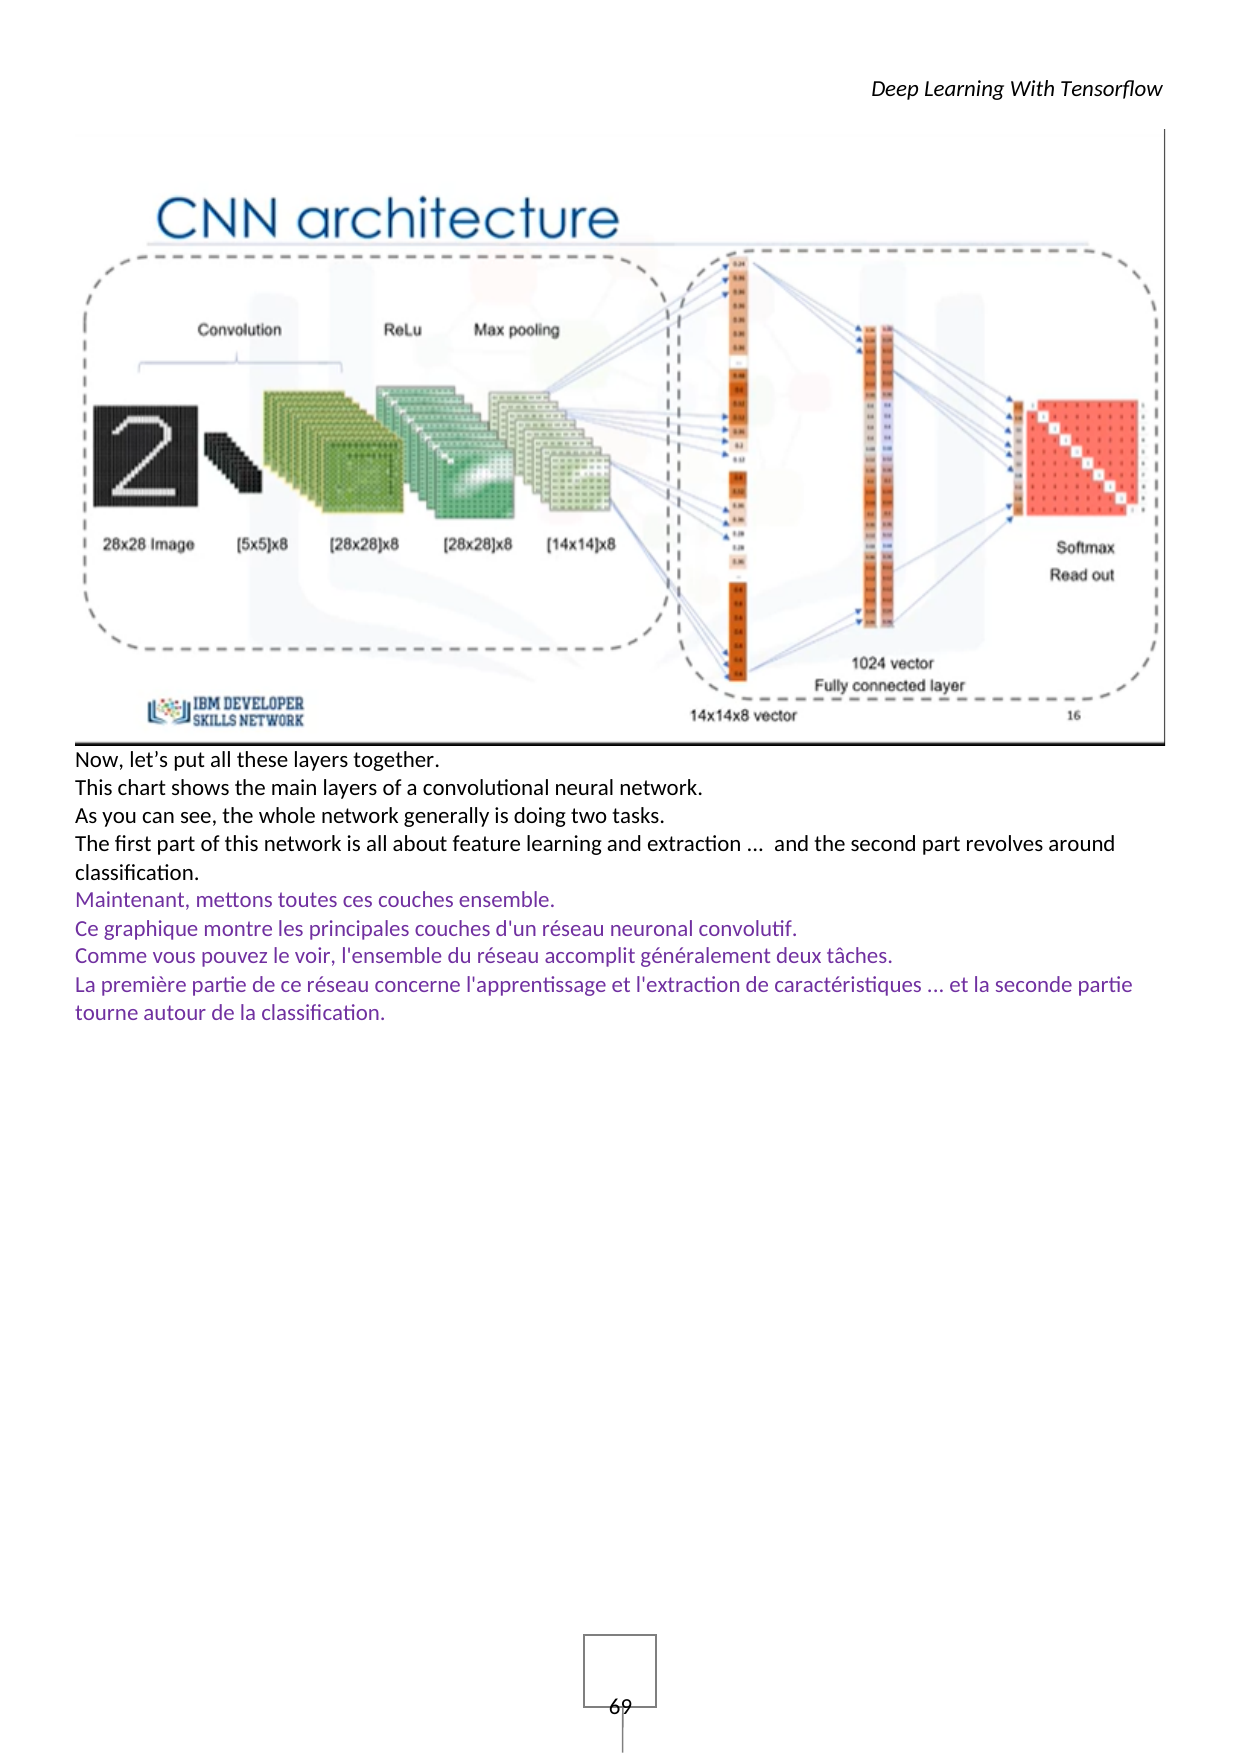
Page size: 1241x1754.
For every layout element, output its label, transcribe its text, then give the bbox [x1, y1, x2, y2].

text Comme vous pouvez le voir, l'ensemble du réseau accomplit généralement deux tâches. [75, 942, 1165, 970]
picture [75, 129, 1166, 746]
text Maintenant, mettons toutes ces couches ensemble. [75, 886, 1165, 914]
text La première partie de ce réseau concerne l'apprentissage et l'extraction de caractéristiques ... et la seconde partie tourne autour de la classification. [75, 970, 1165, 1026]
text This chart shows the main layers of a convolutional neural network. [75, 773, 1165, 802]
text Ce graphique montre les principales couches d'un réseau neuronal convolutif. [75, 914, 1165, 942]
text The first part of this network is all about feature learning and extraction ... and the second part revolves around classification. [75, 829, 1165, 886]
text As you can see, the whole network generally is doing two tasks. [75, 802, 1165, 829]
text Now, let’s put all these layers together. [75, 746, 1165, 773]
